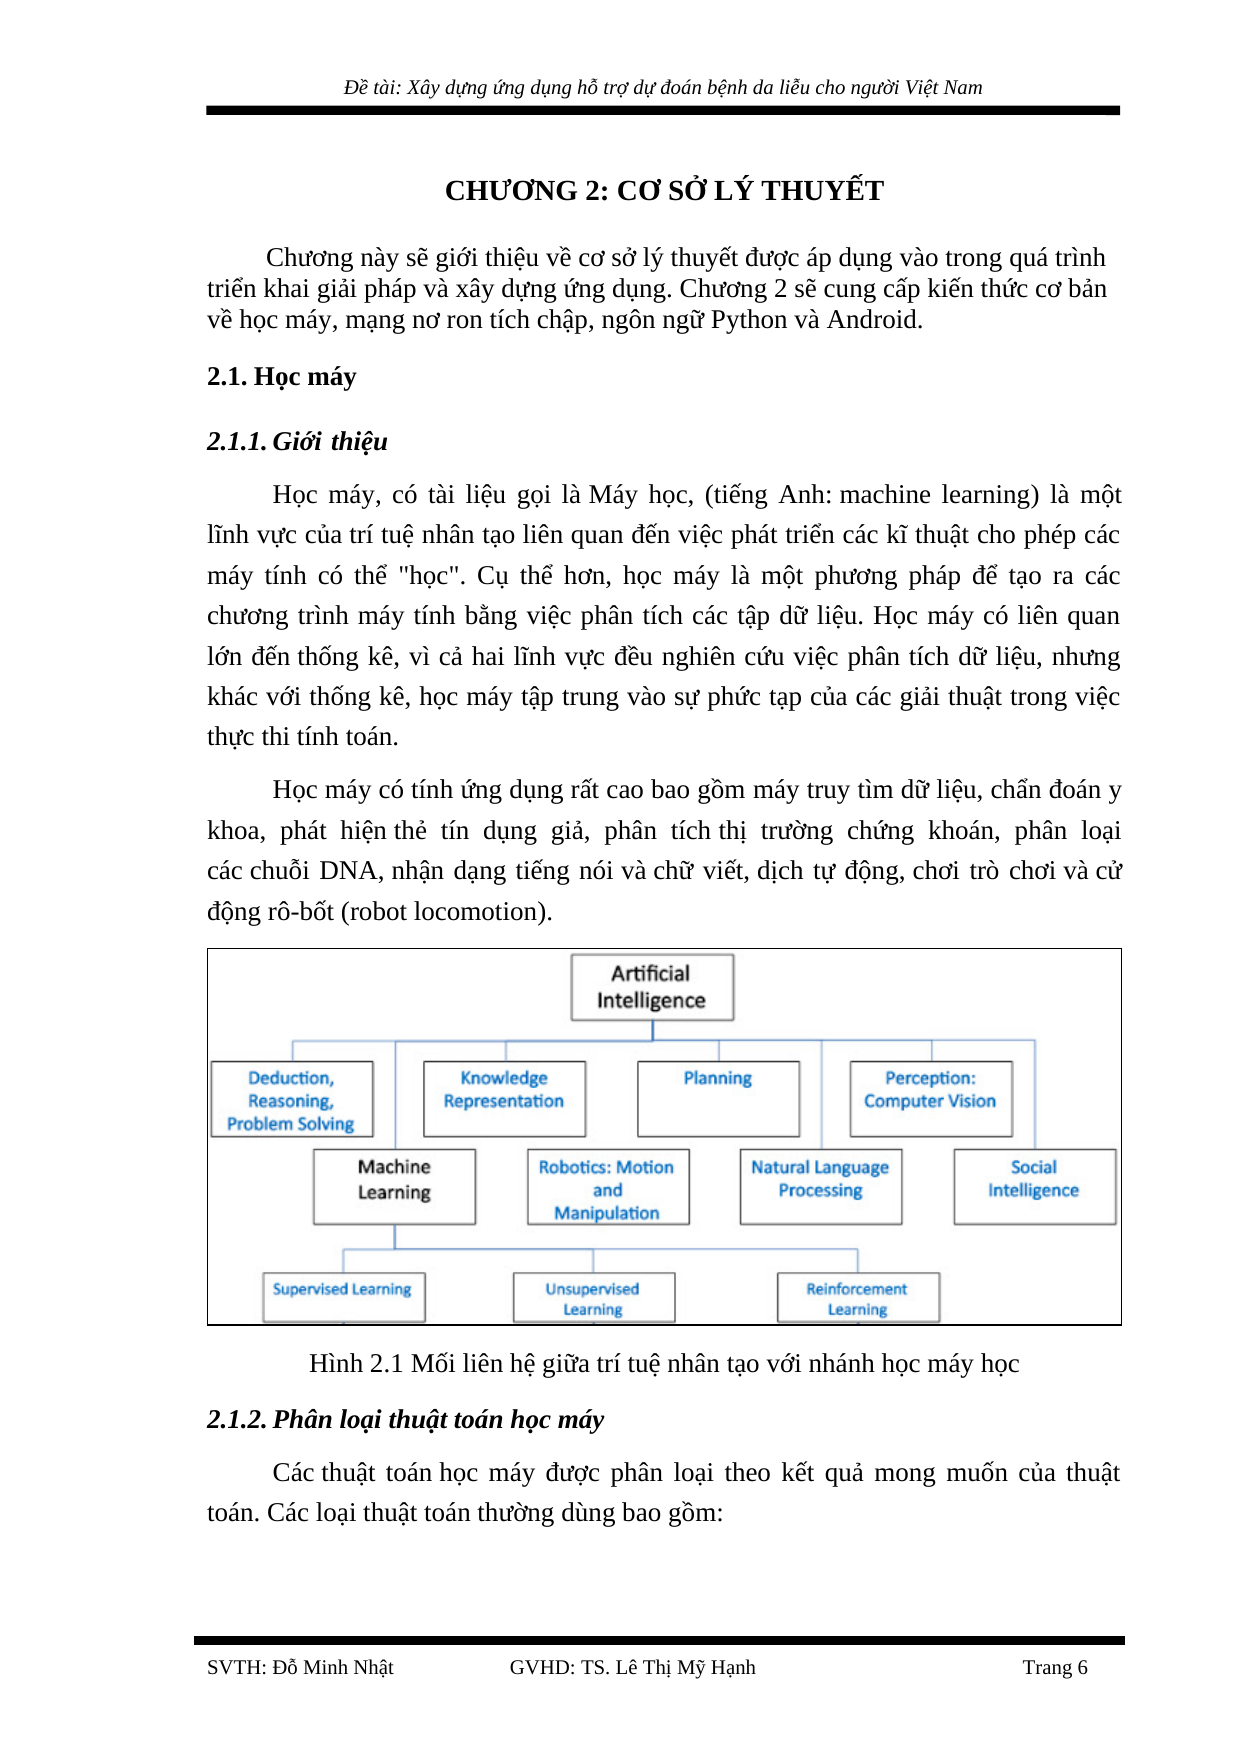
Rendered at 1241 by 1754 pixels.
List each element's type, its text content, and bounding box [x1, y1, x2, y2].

subtitle Phân loại thuật toán học máy [207, 1403, 1122, 1434]
text Chương này sẽ giới thiệu về cơ sở lý thuyết được áp dụng vào trong quá trình triển khai giải pháp và xây dựng ứng dụng. Chương 2 sẽ cung cấp kiến thức cơ bản về học máy, mạng nơ ron tích chập, ngôn ngữ Python và Android. [207, 241, 1122, 335]
subtitle Giới thiệu [207, 425, 1122, 456]
text Hình 2.1 Mối liên hệ giữa trí tuệ nhân tạo với nhánh học máy học [207, 1347, 1122, 1378]
text Học máy, có tài liệu gọi là Máy học, (tiếng Anh: machine learning) là một lĩnh vực của trí tuệ nhân tạo liên quan đến việc phát triển các kĩ thuật cho phép các máy tính có thể "học". Cụ thể hơn, học máy là một phương pháp để tạo ra các chương trình máy tính bằng việc phân tích các tập dữ liệu. Học máy có liên quan lớn đến thống kê, vì cả hai lĩnh vực đều nghiên cứu việc phân tích dữ liệu, nhưng khác với thống kê, học máy tập trung vào sự phức tạp của các giải thuật trong việc thực thi tính toán. [207, 478, 1122, 752]
text Học máy có tính ứng dụng rất cao bao gồm máy truy tìm dữ liệu, chẩn đoán y khoa, phát hiện thẻ tín dụng giả, phân tích thị trường chứng khoán, phân loại các chuỗi DNA, nhận dạng tiếng nói và chữ viết, dịch tự động, chơi trò chơi và cử động rô-bốt (robot locomotion). [207, 773, 1122, 926]
subtitle CHƯƠNG 2: CƠ SỞ LÝ THUYẾT [207, 173, 1122, 206]
subtitle Học máy [207, 360, 1122, 391]
picture [208, 949, 1121, 1324]
text Các thuật toán học máy được phân loại theo kết quả mong muốn của thuật toán. Các loại thuật toán thường dùng bao gồm: [207, 1456, 1122, 1527]
